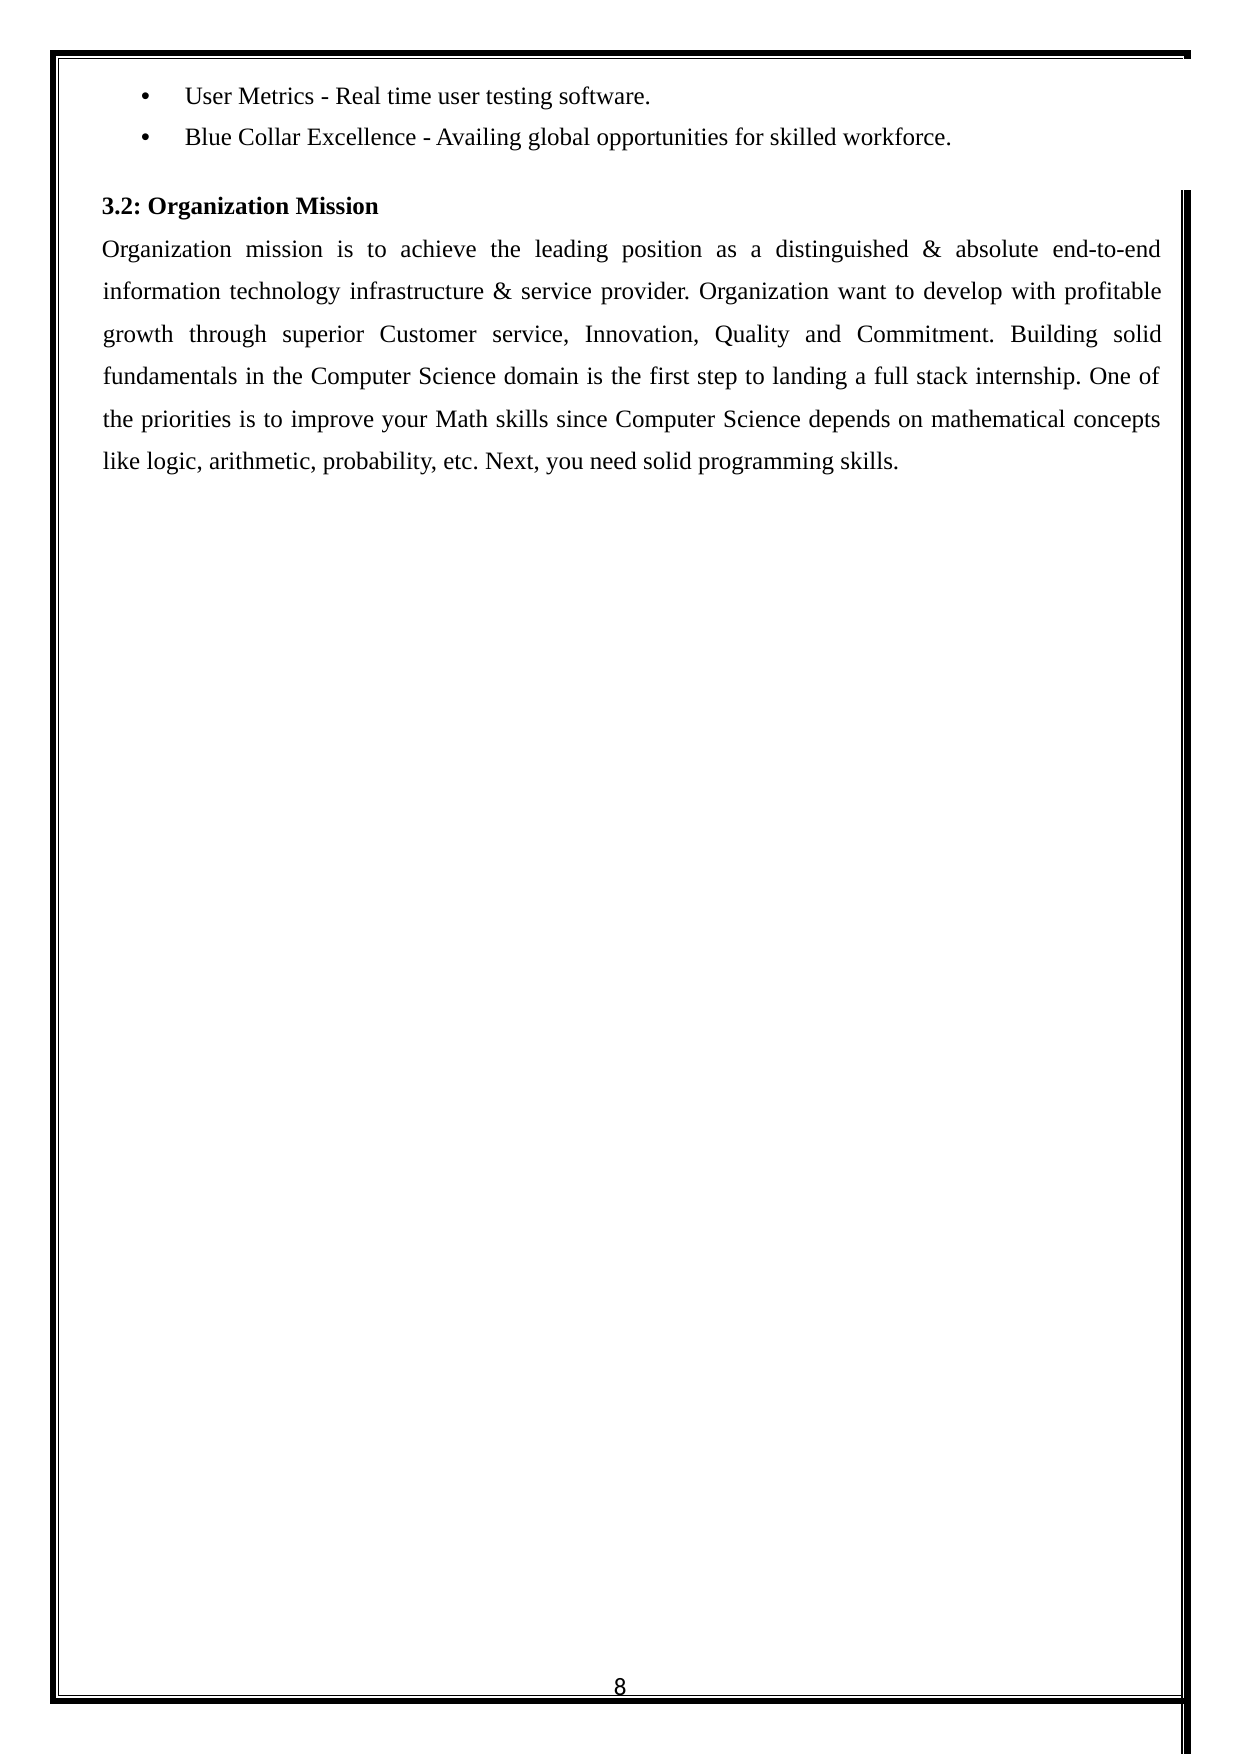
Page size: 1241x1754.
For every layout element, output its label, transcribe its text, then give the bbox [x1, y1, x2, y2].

list Blue Collar Excellence - Availing global opportunities for skilled workforce. [141, 122, 1182, 151]
text 3.2: Organization Mission [102, 191, 1181, 220]
text Organization mission is to achieve the leading position as a distinguished & absolute end-to-end information technology infrastructure & service provider. Organization want to develop with profitable growth through superior Customer service, Innovation, Quality and Commitment. Building solid fundamentals in the Computer Science domain is the first step to landing a full stack internship. One of the priorities is to improve your Math skills since Computer Science depends on mathematical concepts like logic, arithmetic, probability, etc. Next, you need solid programming skills. [102, 234, 1181, 475]
list User Metrics - Real time user testing software. [141, 81, 1182, 110]
